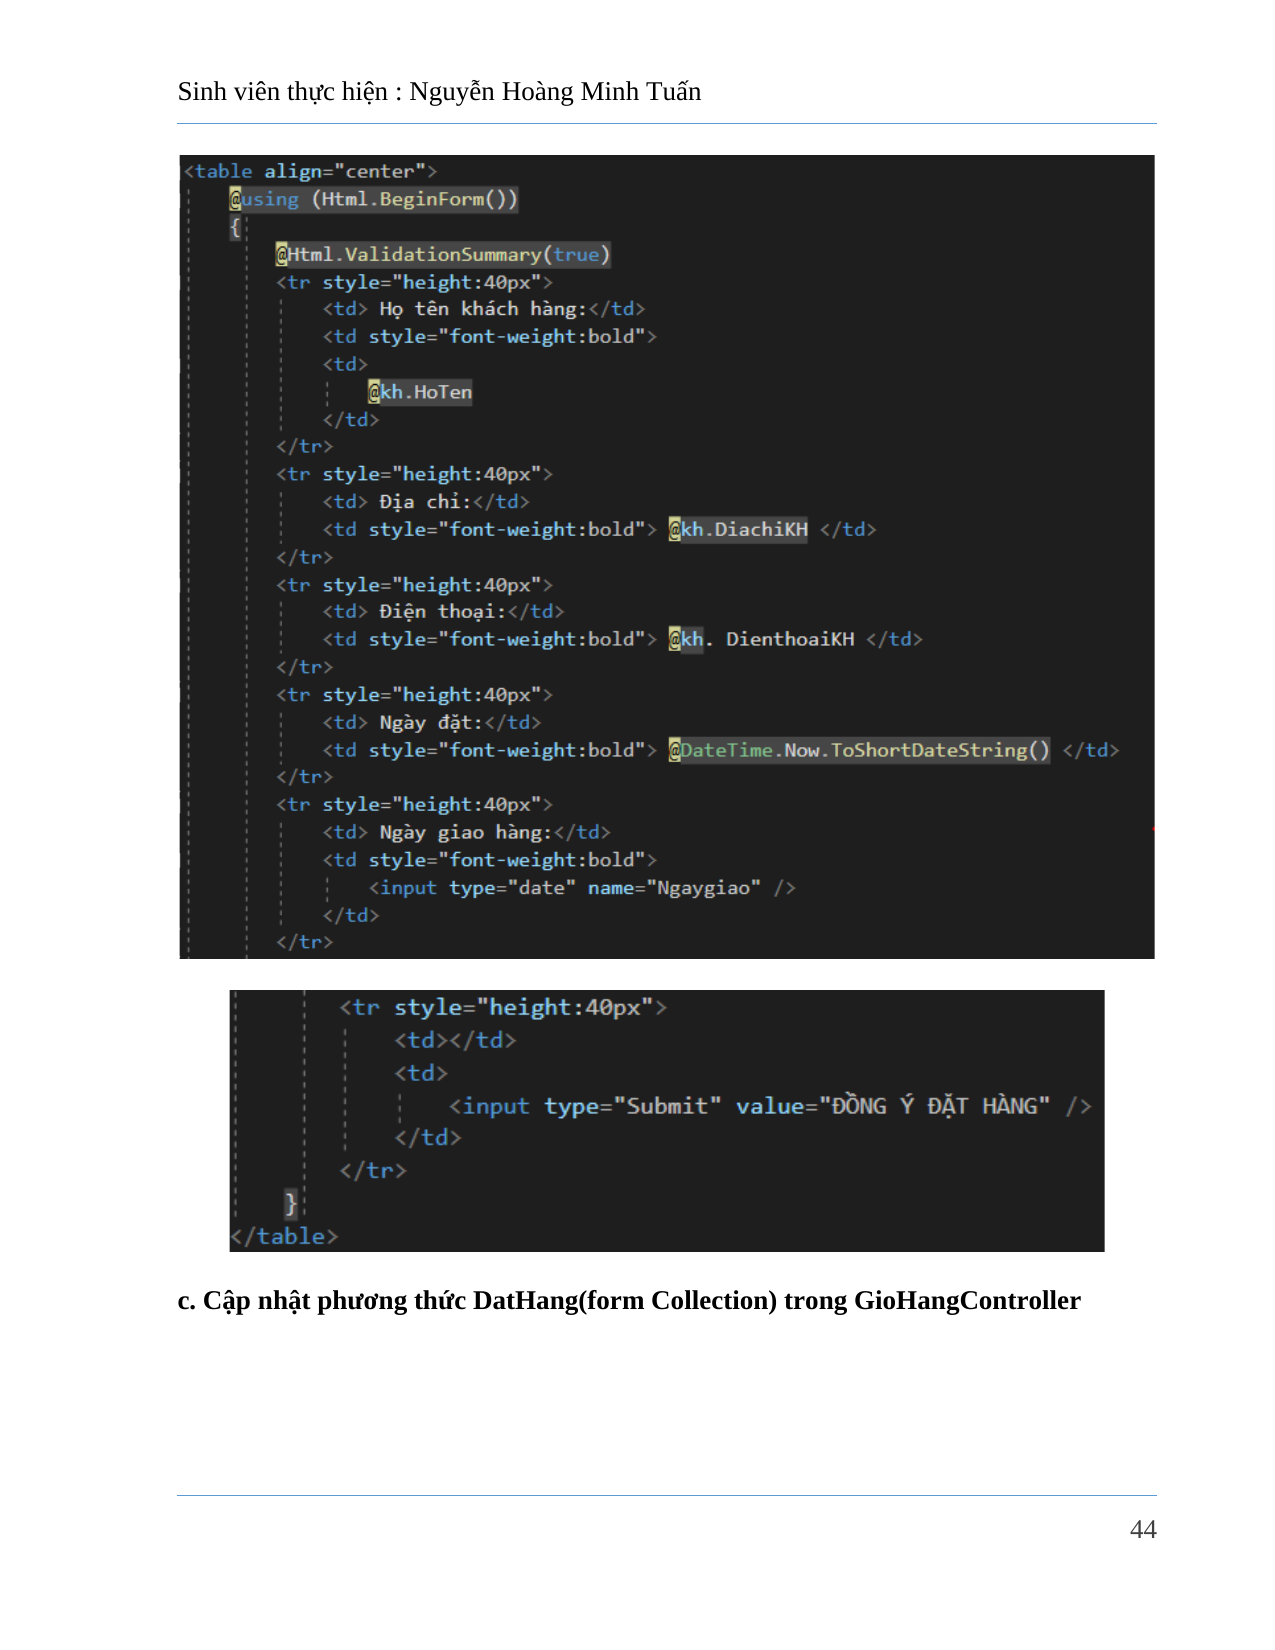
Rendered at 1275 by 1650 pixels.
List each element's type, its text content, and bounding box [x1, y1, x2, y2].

text c. Cập nhật phương thức DatHang(form Collection) trong GioHangController [177, 1284, 1157, 1315]
picture [179, 155, 1155, 959]
picture [229, 990, 1105, 1252]
